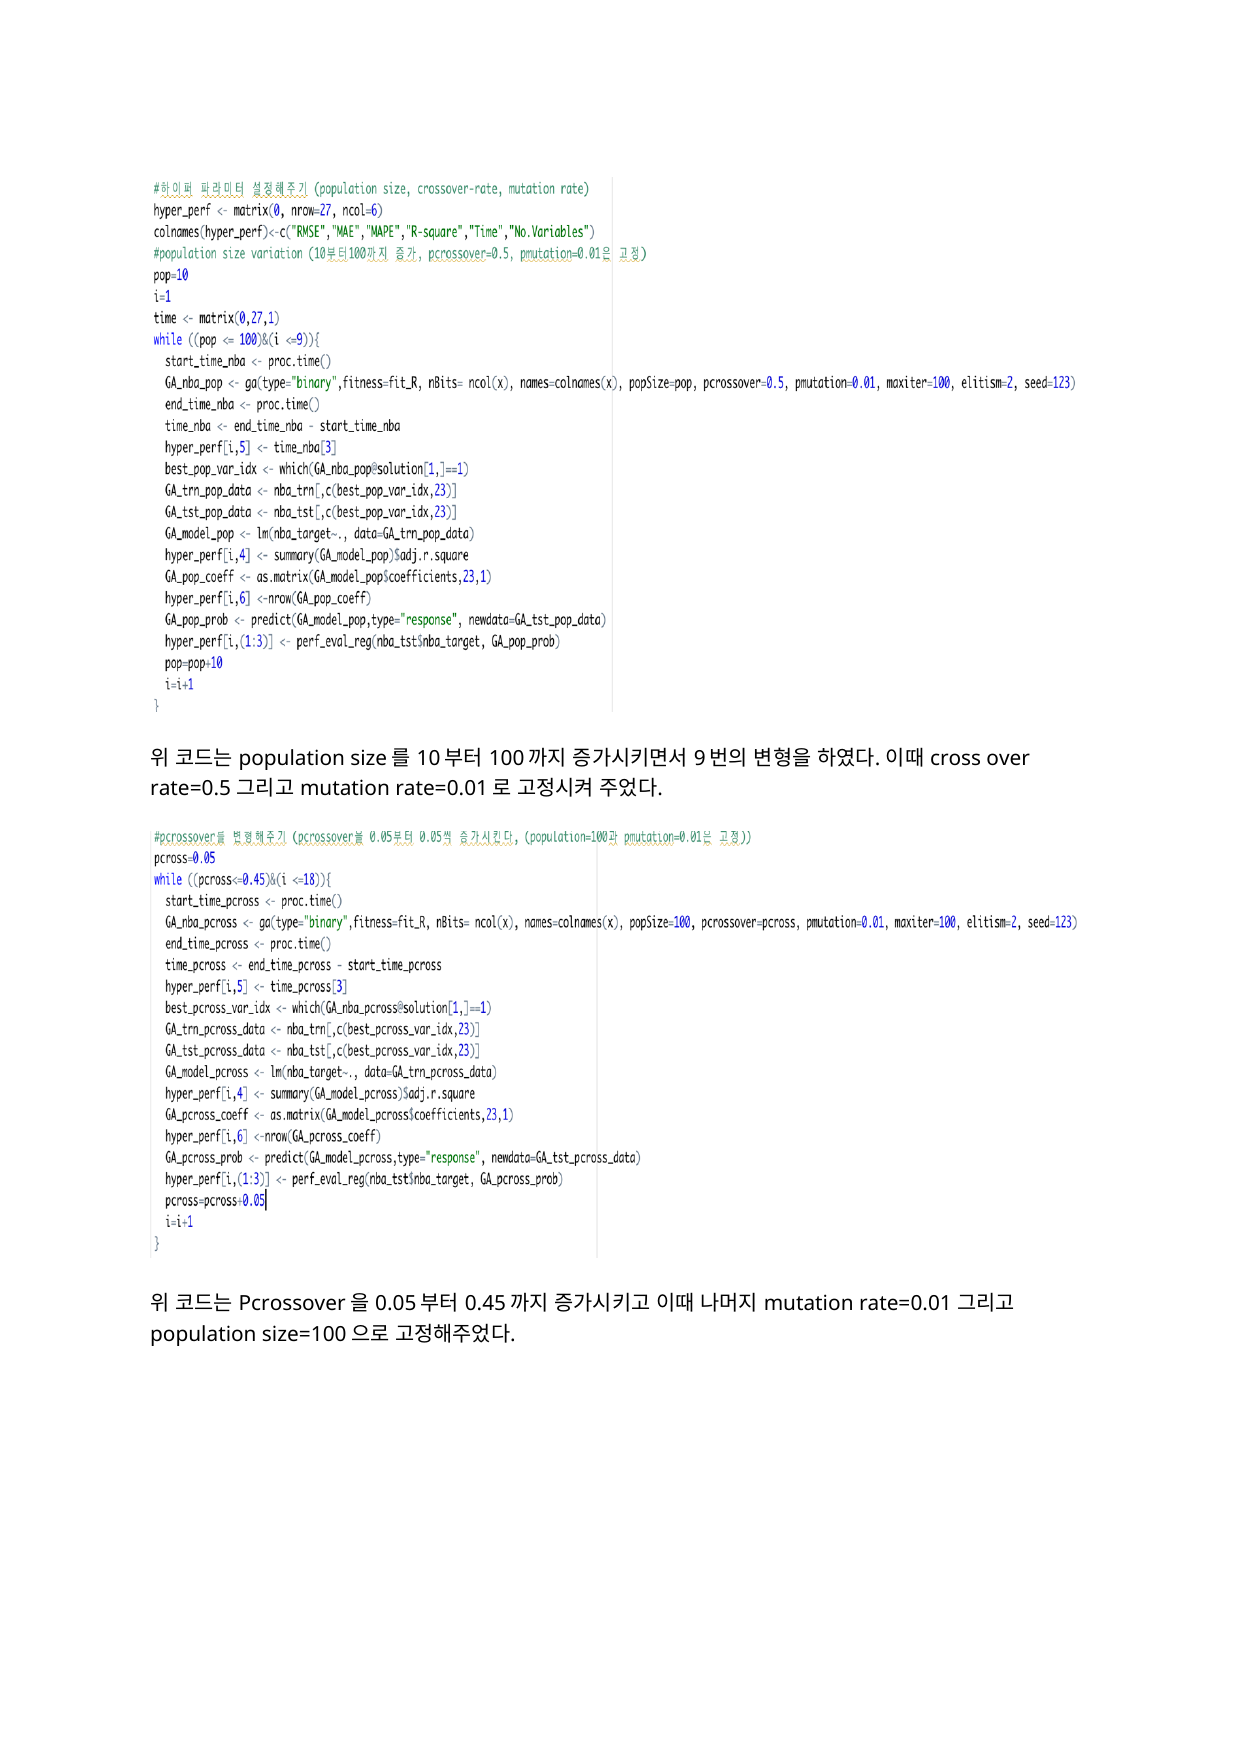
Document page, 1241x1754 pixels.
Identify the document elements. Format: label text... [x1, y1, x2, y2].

text 위 코드는 population size를 10부터 100까지 증가시키면서 9번의 변형을 하였다. 이때 cross over rate=0.5 그리고 mutation rate=0.01로 고정시켜 주었다. [150, 741, 1090, 802]
text 위 코드는 Pcrossover을 0.05부터 0.45까지 증가시키고 이때 나머지 mutation rate=0.01 그리고 population size=100으로 고정해주었다. [150, 1287, 1090, 1347]
picture [150, 831, 1091, 1258]
picture [150, 177, 1091, 712]
